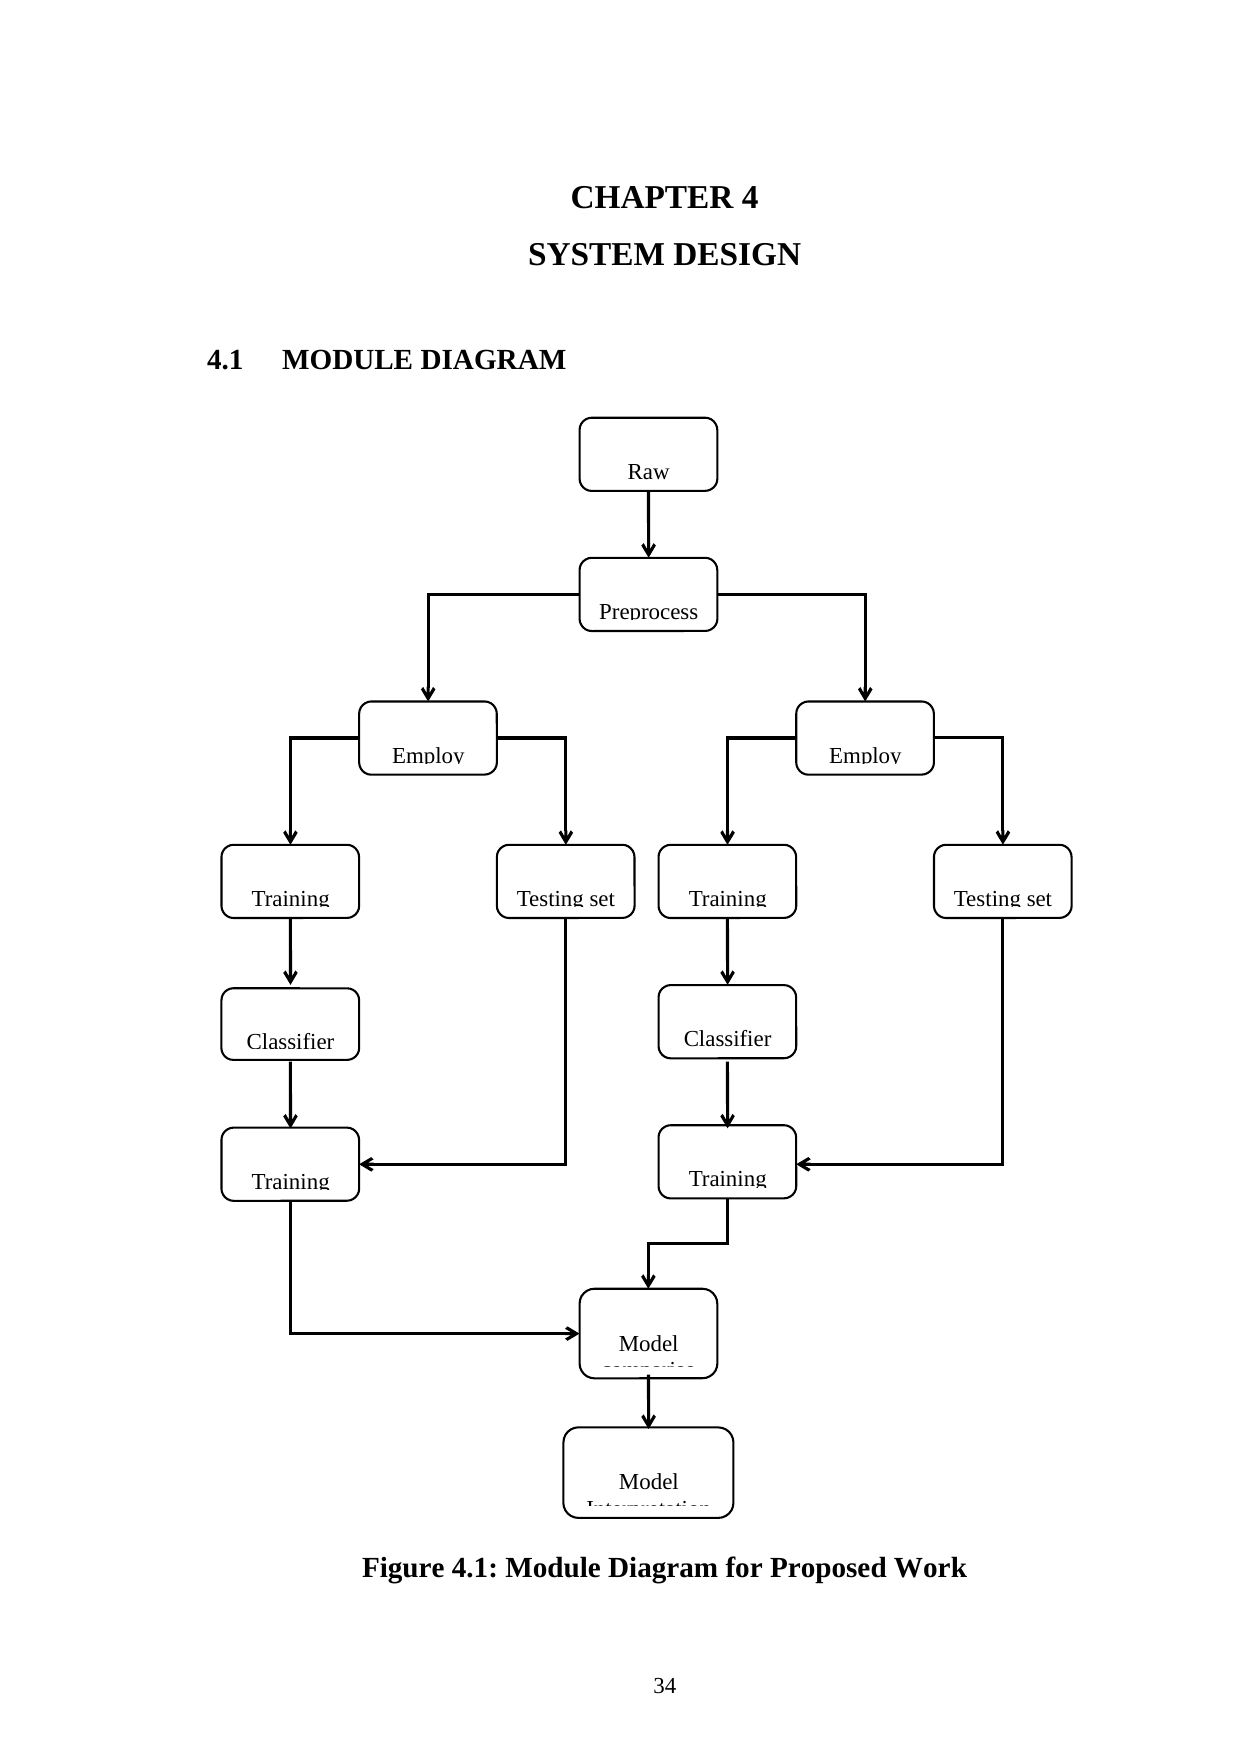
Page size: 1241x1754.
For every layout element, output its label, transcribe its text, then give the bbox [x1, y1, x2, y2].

text CHAPTER 4 [207, 177, 1122, 216]
text Figure 4.1: Module Diagram for Proposed Work [207, 1550, 1122, 1583]
text 4.1 MODULE DIAGRAM [207, 342, 1122, 376]
text SYSTEM DESIGN [207, 235, 1122, 273]
